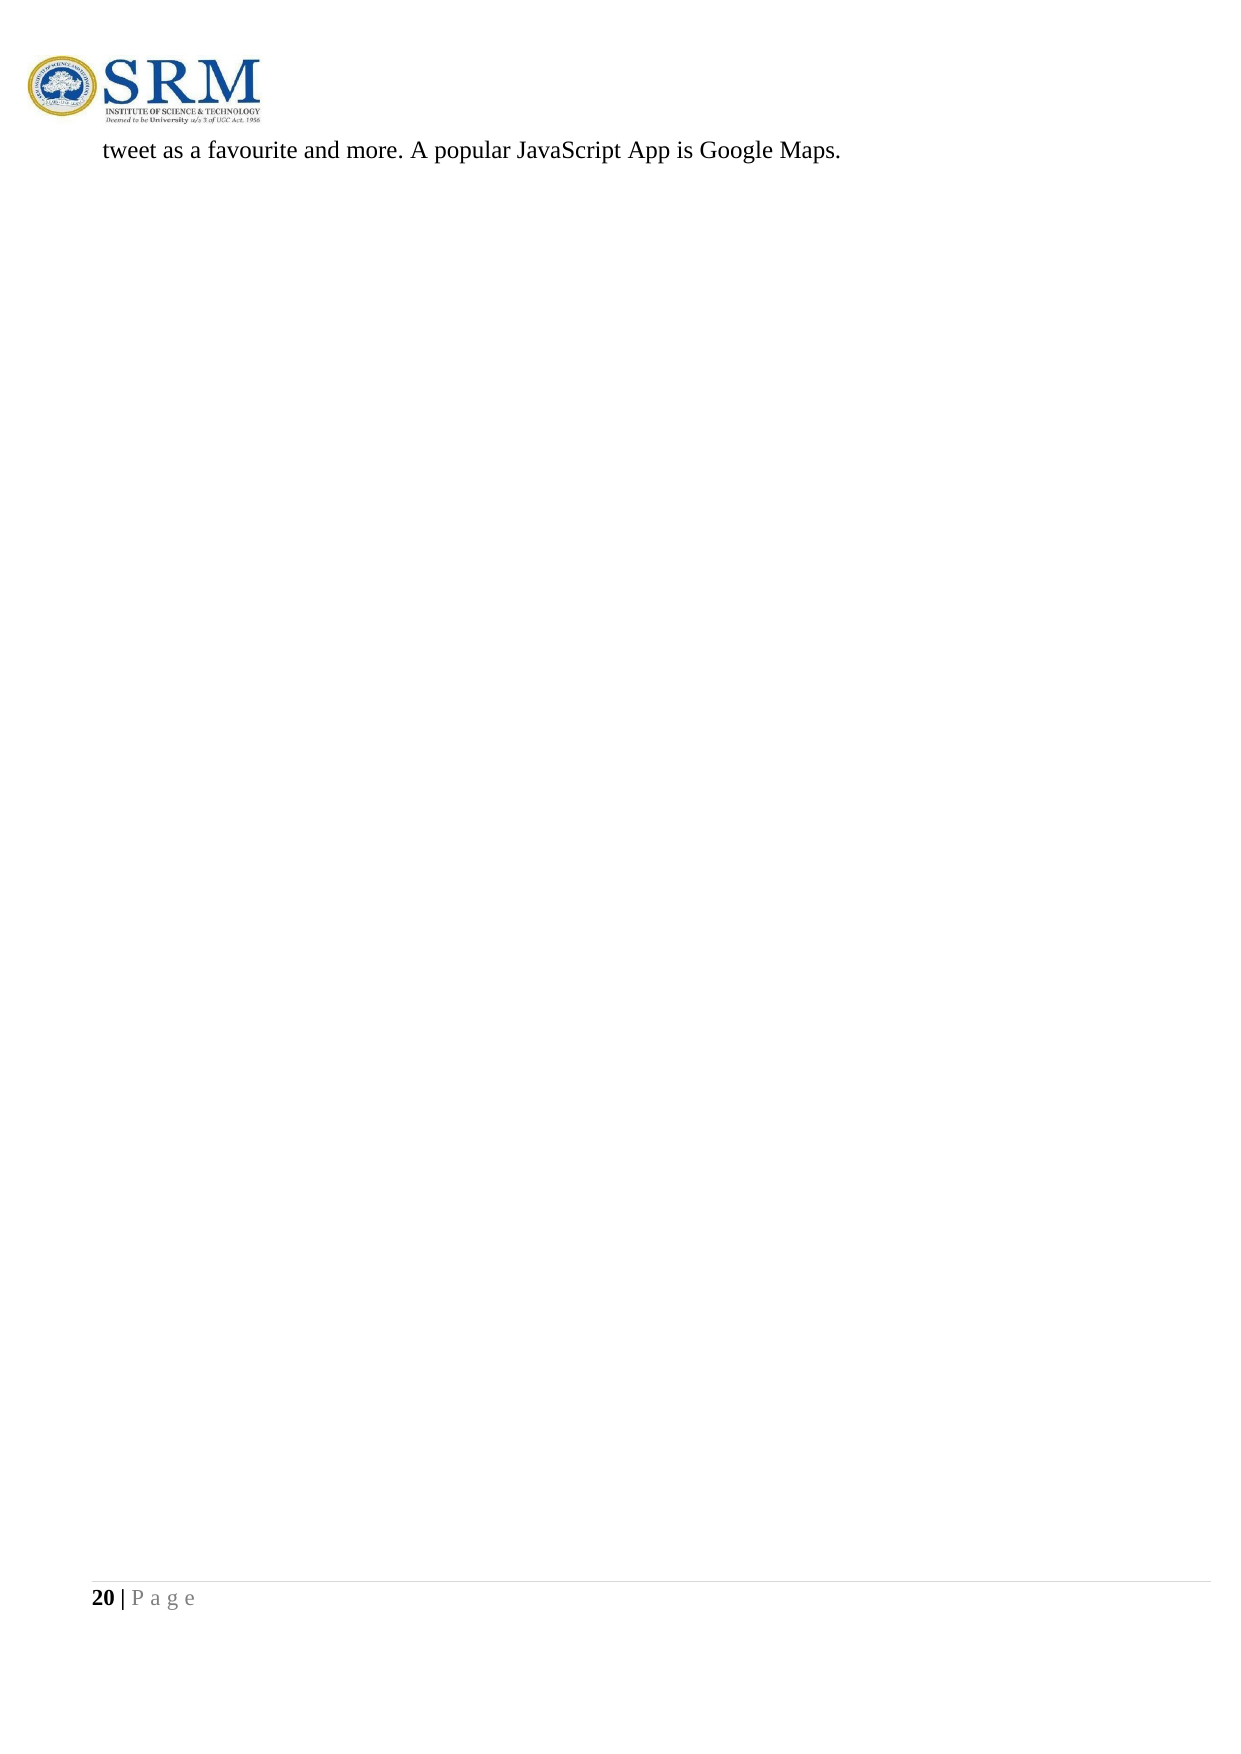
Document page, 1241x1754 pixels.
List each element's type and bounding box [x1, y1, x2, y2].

picture [27, 55, 263, 125]
text [102, 135, 1211, 164]
